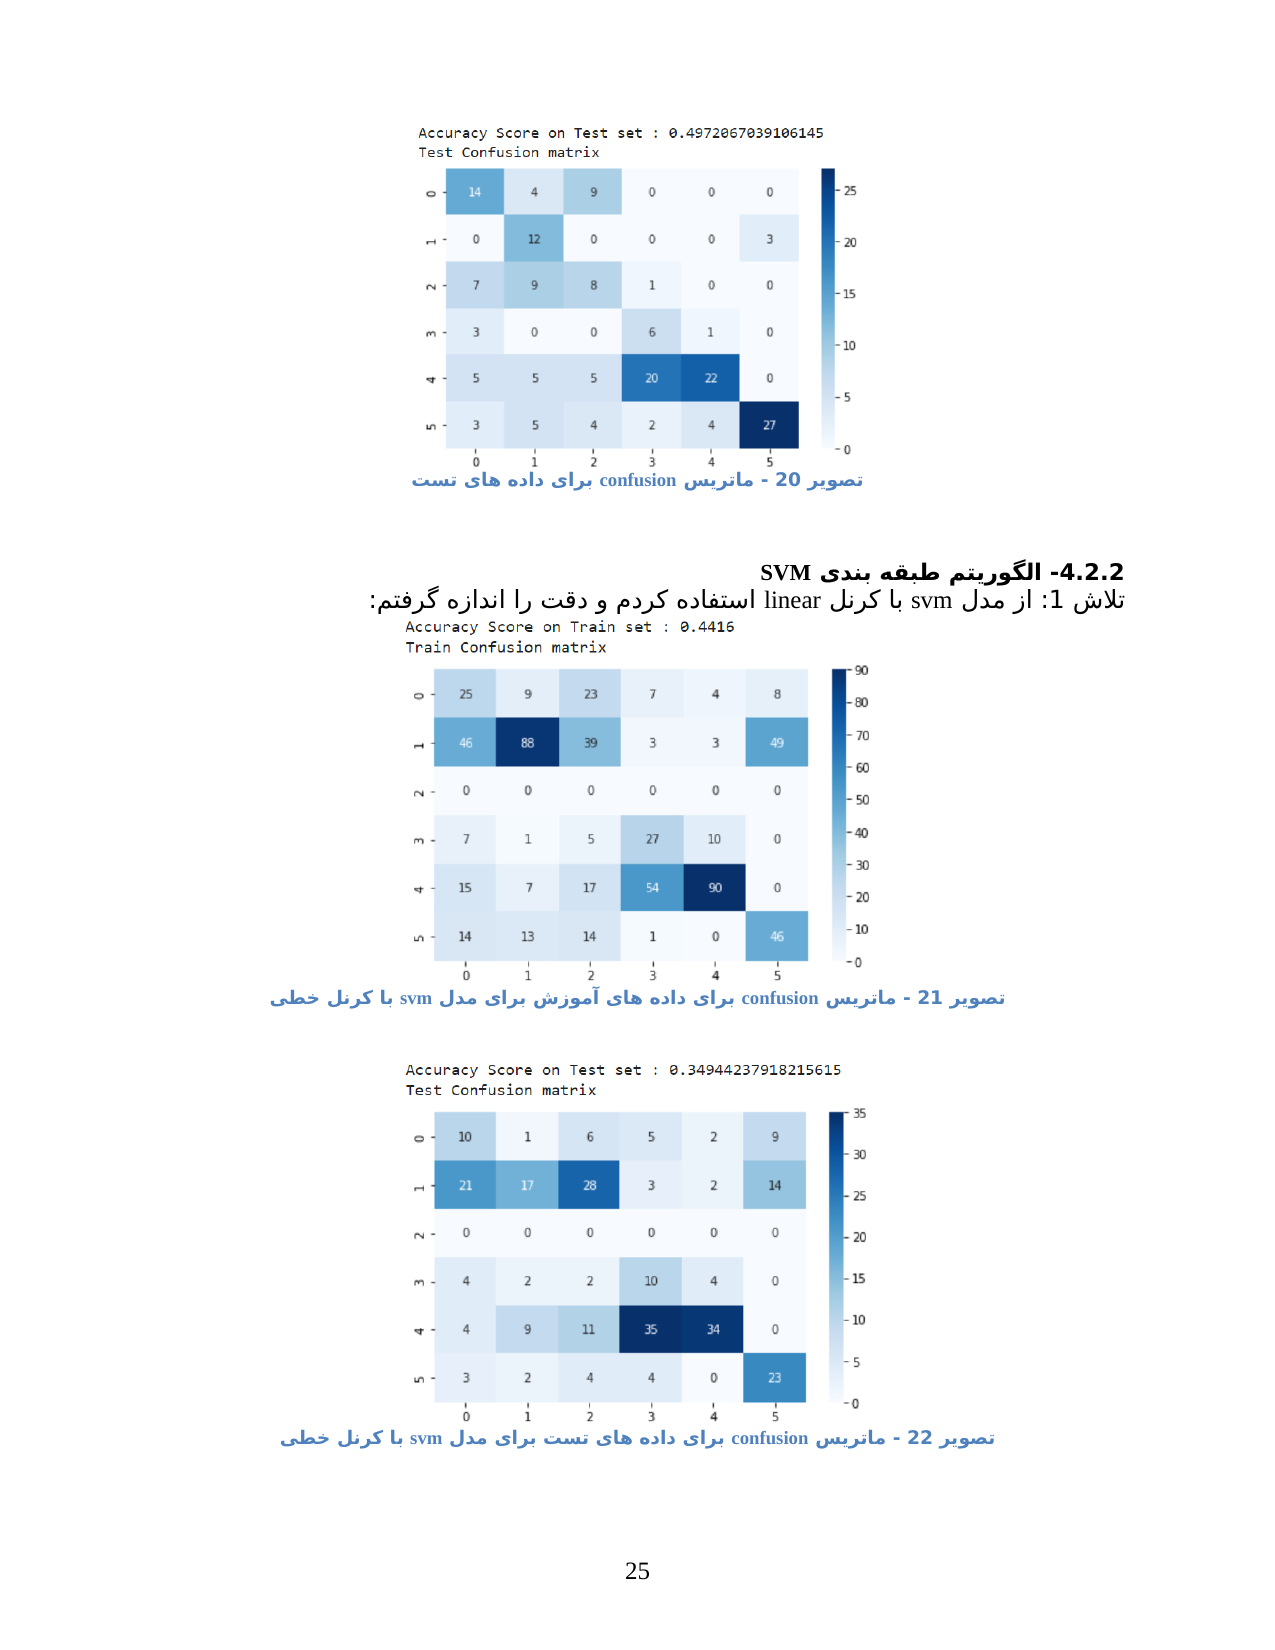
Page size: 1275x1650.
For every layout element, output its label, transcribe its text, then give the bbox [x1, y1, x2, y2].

text تصویر 20 - ماتریس confusion برای داده های تست [150, 469, 1125, 491]
text تصویر 21 - ماتریس confusion برای داده های آموزش برای مدل svm با کرنل خطی [150, 987, 1125, 1009]
text تلاش 1: از مدل svm با کرنل linear استفاده کردم و دقت را اندازه گرفتم: [150, 586, 1125, 615]
subtitle 4.2.2- الگوریتم طبقه بندی SVM [150, 559, 1125, 586]
picture [414, 121, 860, 469]
picture [399, 614, 876, 987]
picture [402, 1058, 873, 1428]
text تصویر 22 - ماتریس confusion برای داده های تست برای مدل svm با کرنل خطی [150, 1427, 1125, 1449]
